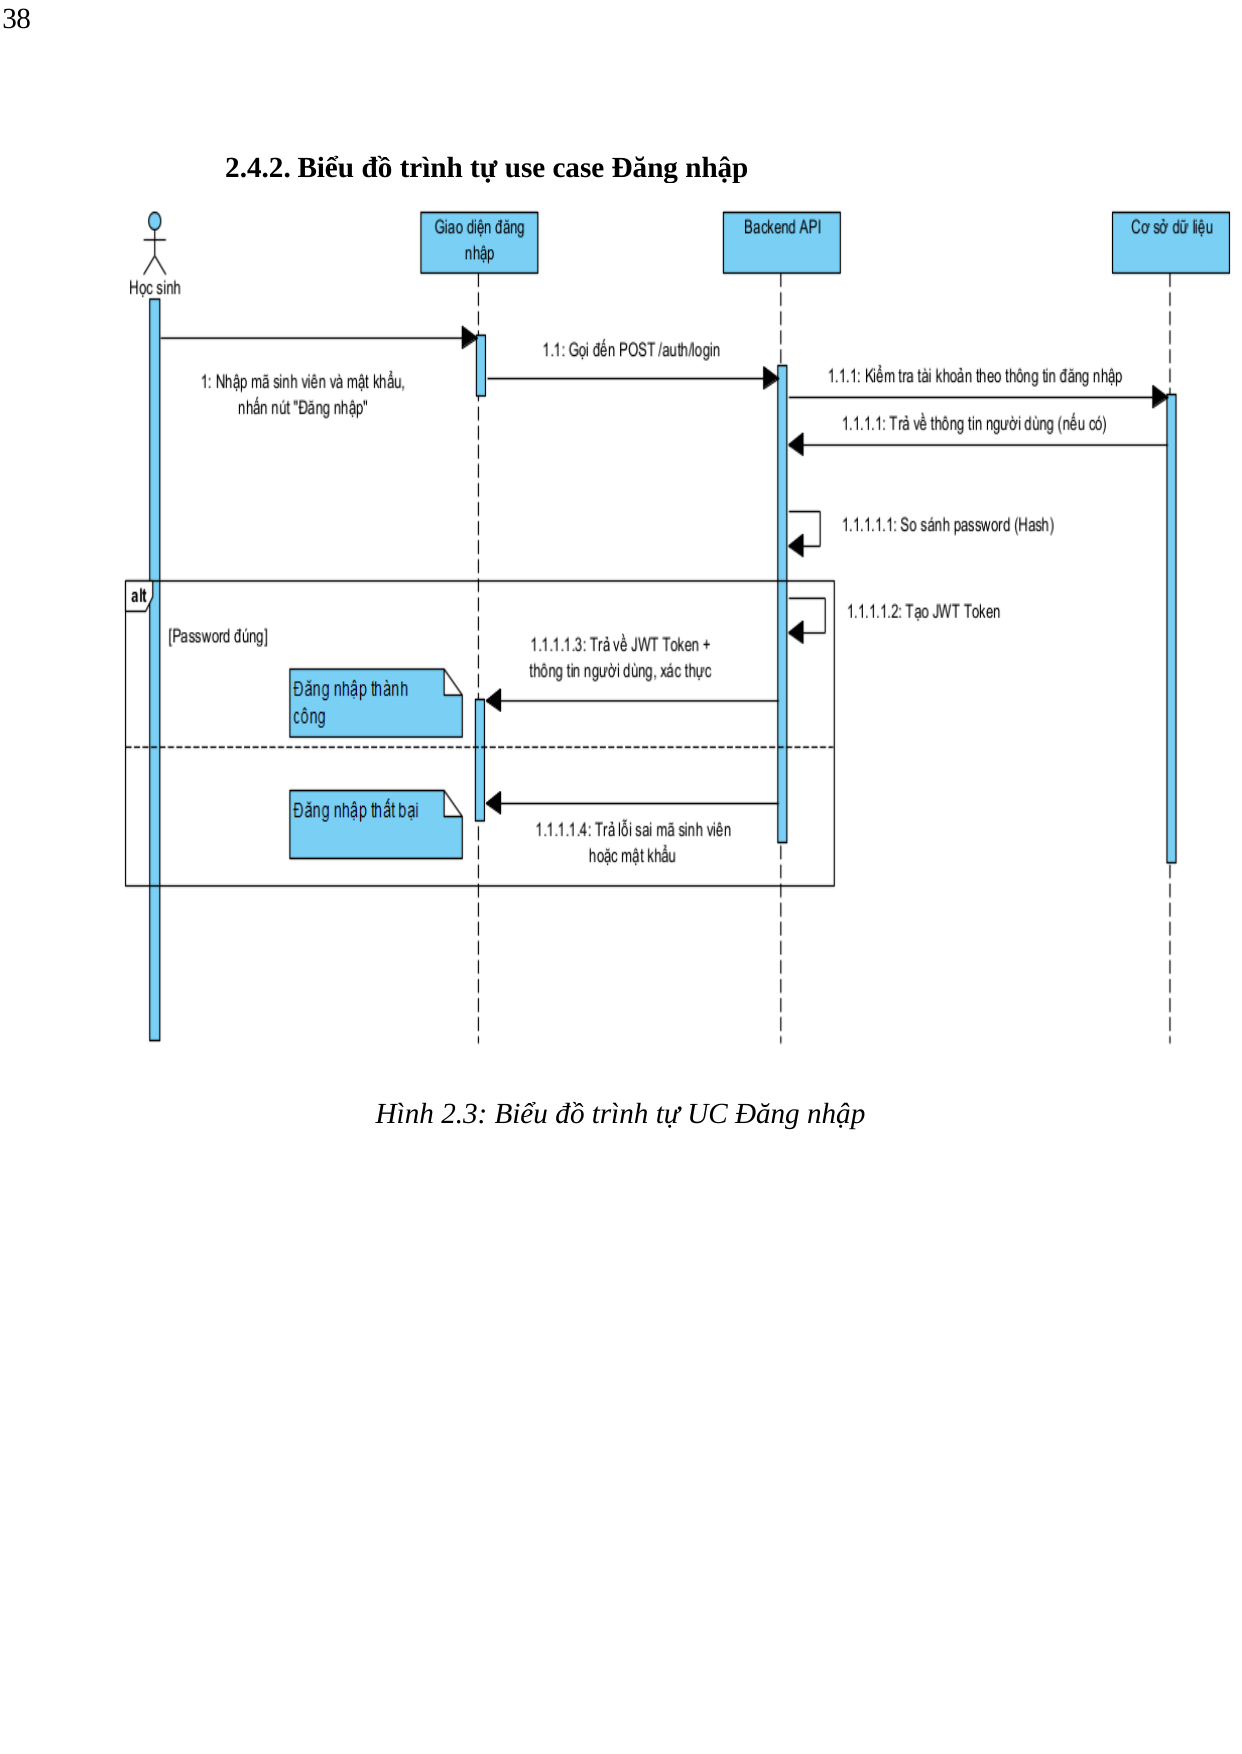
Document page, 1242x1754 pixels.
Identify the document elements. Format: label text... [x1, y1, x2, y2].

text Hình 2.3: Biểu đồ trình tự UC Đăng nhập [148, 1096, 1093, 1129]
picture [118, 183, 1235, 1095]
subtitle Biểu đồ trình tự use case Đăng nhập [225, 150, 1138, 183]
